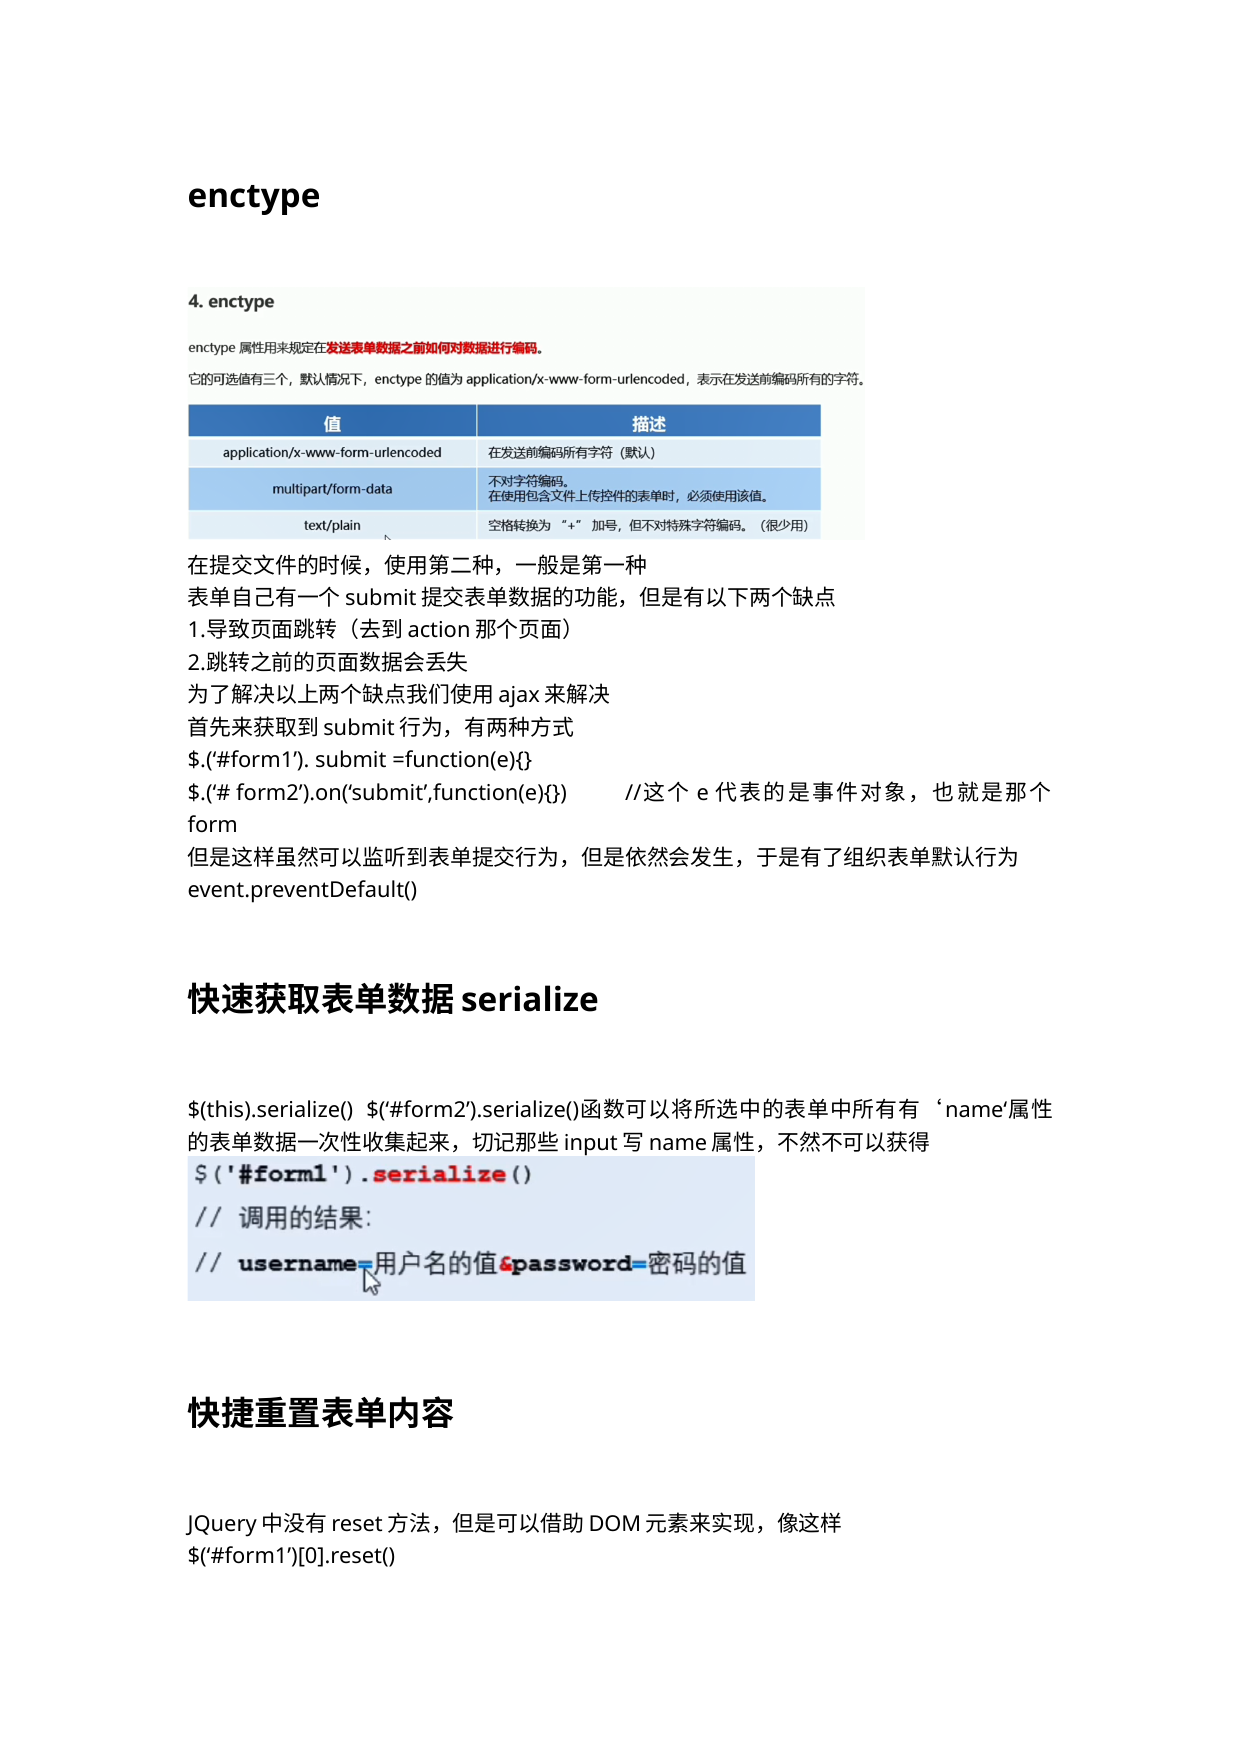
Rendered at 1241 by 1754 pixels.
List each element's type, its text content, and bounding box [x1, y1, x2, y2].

text 2.跳转之前的页面数据会丢失 [187, 645, 1053, 677]
text event.preventDefault() [187, 872, 1053, 905]
text 表单自己有一个submit提交表单数据的功能，但是有以下两个缺点 [187, 580, 1053, 612]
text 首先来获取到submit行为，有两种方式 [187, 710, 1053, 742]
text $(this).serialize() $(‘#form2’).serialize()函数可以将所选中的表单中所有有‘name‘属性的表单数据一次性收集起来，切记那些input写name属性，不然不可以获得 [187, 1092, 1053, 1157]
subtitle 快速获取表单数据serialize [187, 964, 1053, 1029]
text 但是这样虽然可以监听到表单提交行为，但是依然会发生，于是有了组织表单默认行为 [187, 840, 1053, 872]
text 为了解决以上两个缺点我们使用ajax来解决 [187, 677, 1053, 710]
text 在提交文件的时候，使用第二种，一般是第一种 [187, 547, 1053, 580]
text $.(‘# form2’).on(‘submit’,function(e){}) //这个e代表的是事件对象，也就是那个form [187, 775, 1053, 840]
picture [187, 287, 865, 540]
text $(‘#form1’)[0].reset() [187, 1538, 1053, 1571]
subtitle 快捷重置表单内容 [187, 1379, 1053, 1444]
text 1.导致页面跳转（去到action那个页面） [187, 612, 1053, 645]
text $.(‘#form1’). submit =function(e){} [187, 742, 1053, 775]
text JQuery中没有reset方法，但是可以借助DOM元素来实现，像这样 [187, 1506, 1053, 1538]
subtitle enctype [187, 162, 1053, 227]
picture [187, 1156, 755, 1301]
